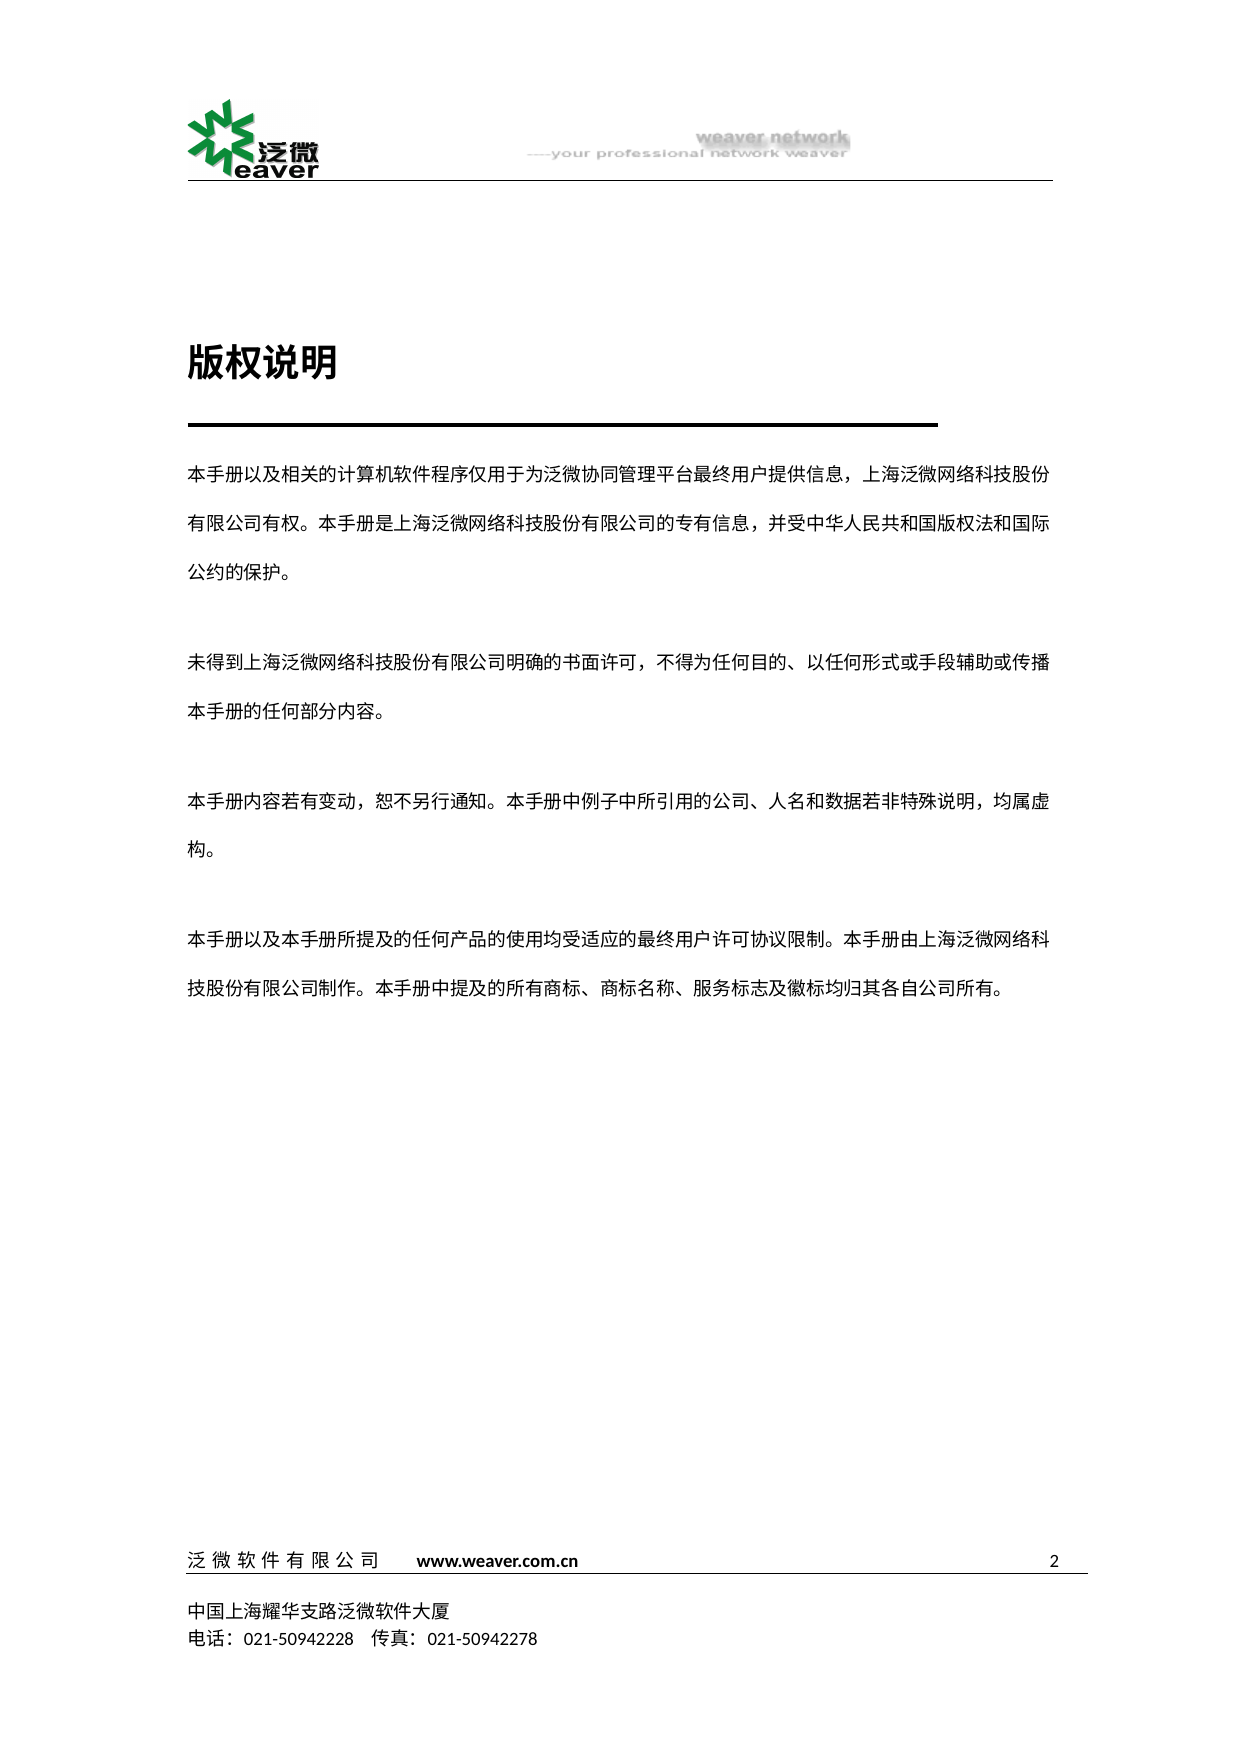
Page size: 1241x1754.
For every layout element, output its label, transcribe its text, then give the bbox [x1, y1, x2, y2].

text 本手册内容若有变动，恕不另行通知。本手册中例子中所引用的公司、人名和数据若非特殊说明，均属虚构。 [187, 784, 1053, 865]
text 本手册以及相关的计算机软件程序仅用于为泛微协同管理平台最终用户提供信息，上海泛微网络科技股份有限公司有权。本手册是上海泛微网络科技股份有限公司的专有信息，并受中华人民共和国版权法和国际公约的保护。 [187, 457, 1053, 587]
text 本手册以及本手册所提及的任何产品的使用均受适应的最终用户许可协议限制。本手册由上海泛微网络科技股份有限公司制作。本手册中提及的所有商标、商标名称、服务标志及徽标均归其各自公司所有。 [187, 922, 1053, 1004]
text 版权说明 [187, 327, 1053, 392]
text 未得到上海泛微网络科技股份有限公司明确的书面许可，不得为任何目的、以任何形式或手段辅助或传播本手册的任何部分内容。 [187, 645, 1053, 726]
picture [475, 88, 851, 178]
picture [187, 99, 319, 178]
